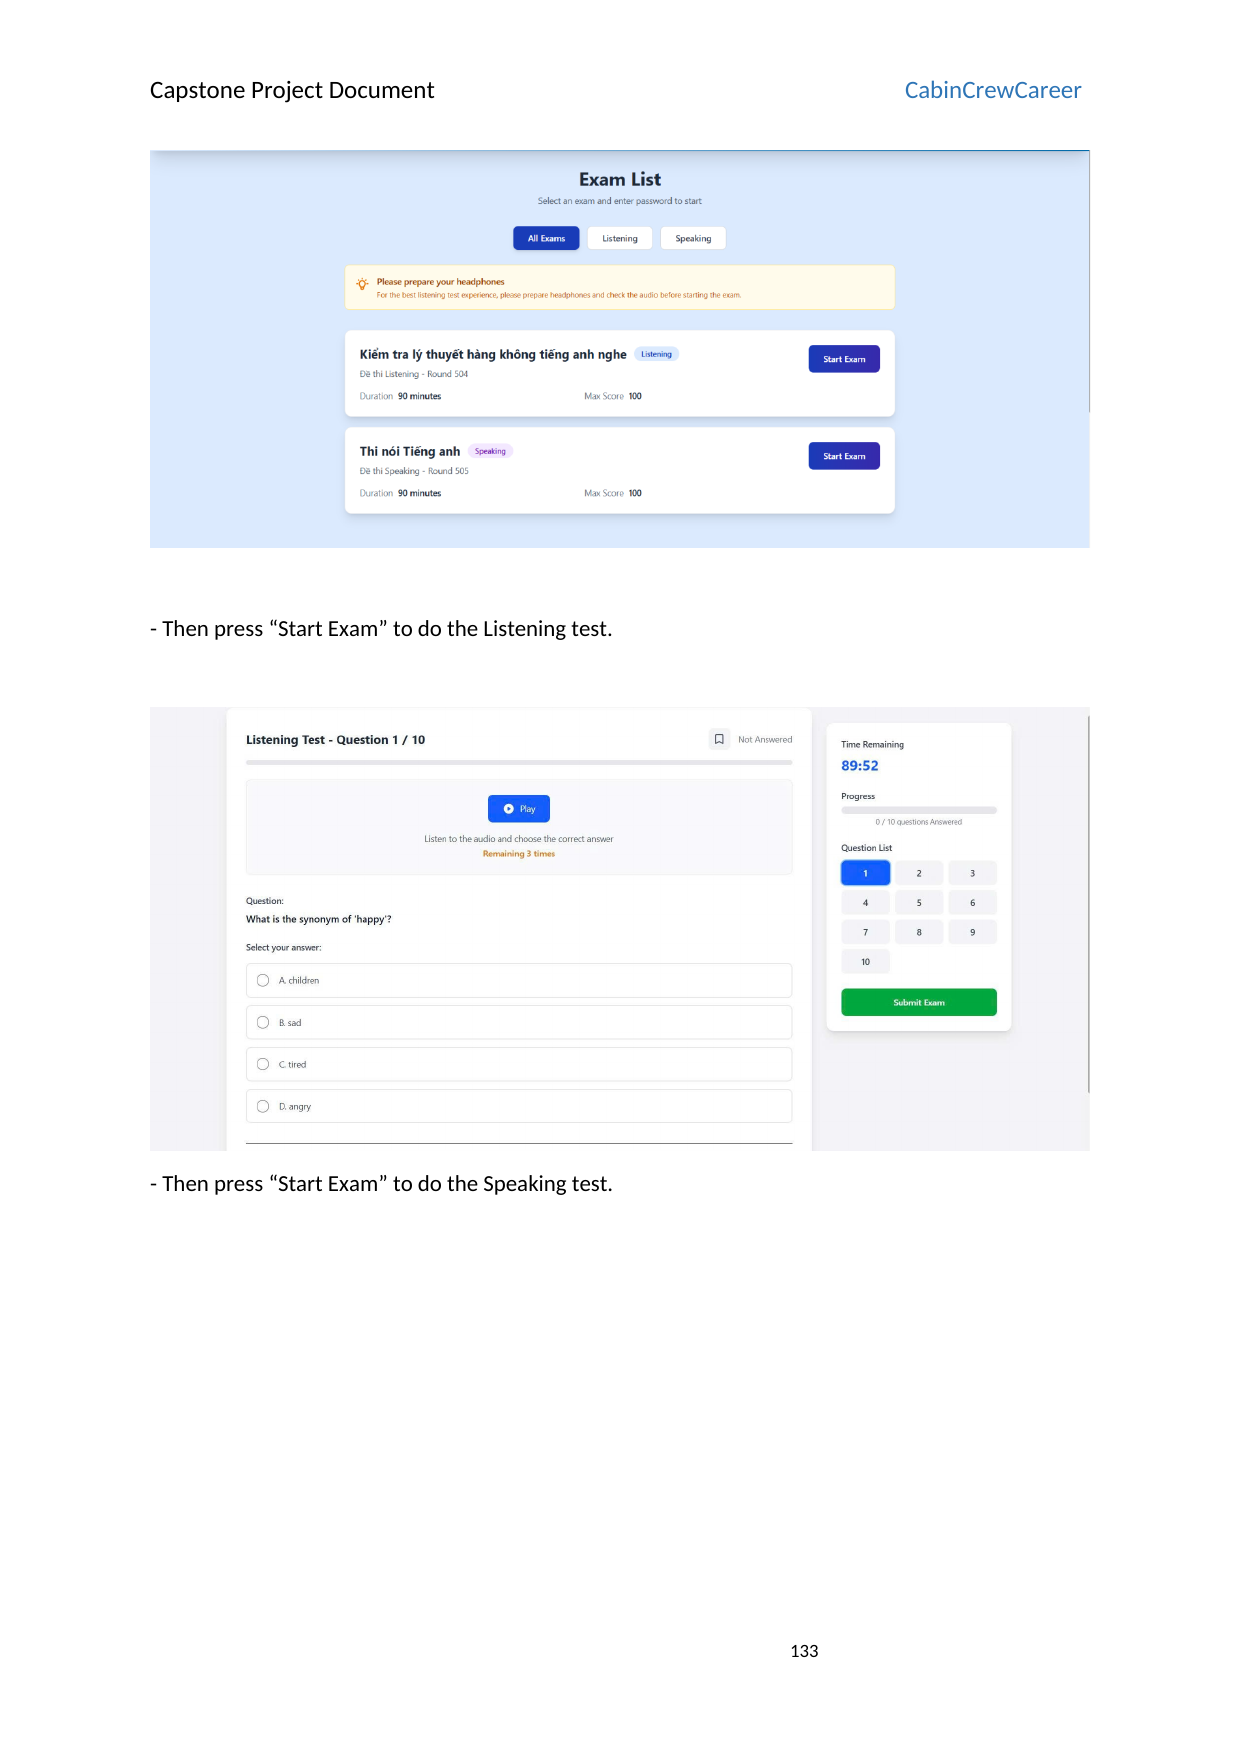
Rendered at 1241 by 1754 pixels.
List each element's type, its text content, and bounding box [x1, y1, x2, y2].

text - Then press “Start Exam” to do the Speaking test. [150, 1169, 1090, 1197]
picture [150, 707, 1090, 1151]
picture [150, 150, 1091, 548]
text - Then press “Start Exam” to do the Listening test. [150, 614, 1090, 642]
